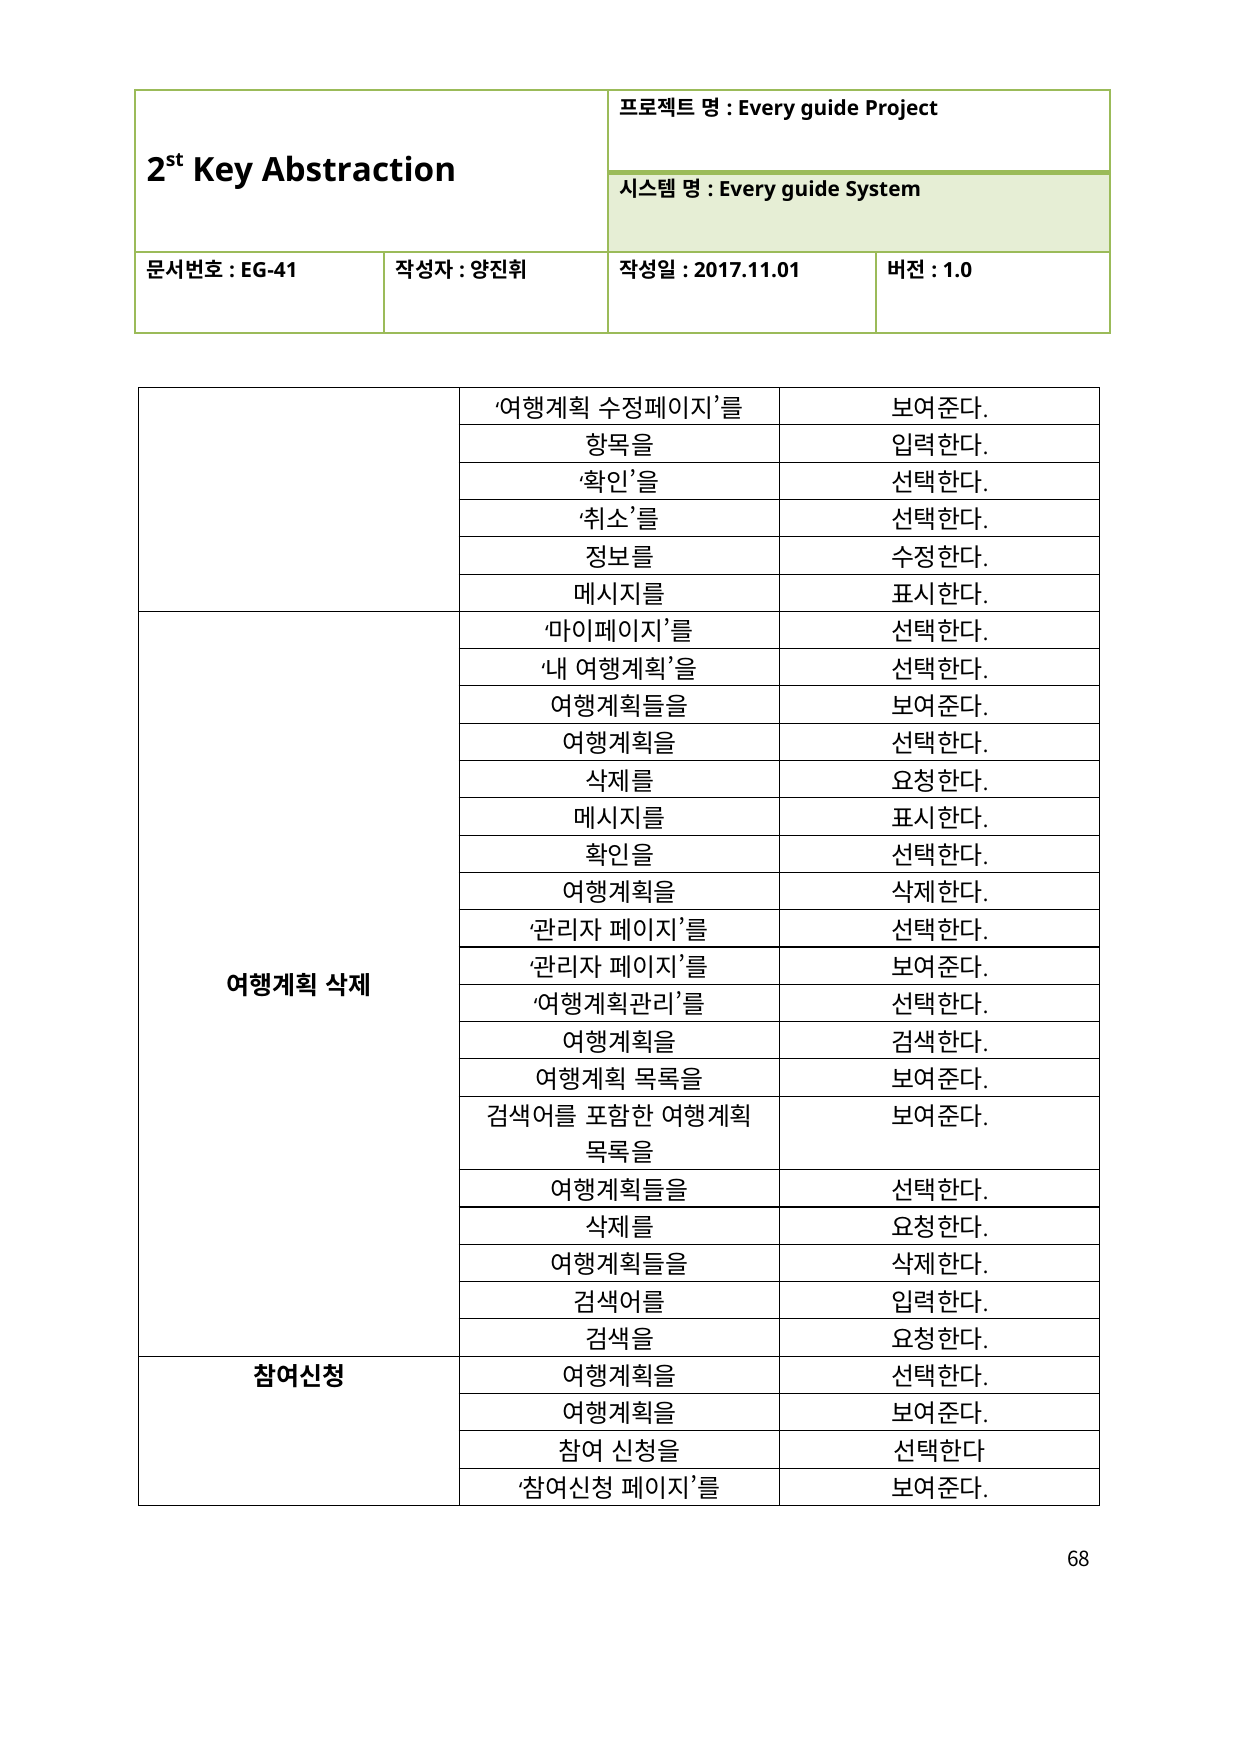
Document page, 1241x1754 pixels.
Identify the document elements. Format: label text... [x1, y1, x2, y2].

table_cell 참여신청 [139, 1357, 459, 1505]
table_cell 여행계획 삭제 [139, 612, 459, 1356]
table_cell 메시지를 [460, 798, 779, 834]
table_cell 선택한다. [780, 1170, 1099, 1206]
table_cell 선택한다. [780, 836, 1099, 872]
table_cell 삭제한다. [780, 1245, 1099, 1281]
table_cell 여행계획을 [460, 724, 779, 760]
table_cell ‘내 여행계획’을 [460, 649, 779, 685]
table_cell ‘참여신청 페이지’를 [460, 1469, 779, 1505]
table_cell 보여준다. [780, 686, 1099, 723]
table_cell 검색어를 포함한 여행계획 목록을 [460, 1097, 779, 1169]
table_cell 보여준다. [780, 1097, 1099, 1169]
table_cell 보여준다. [780, 1059, 1099, 1096]
table_cell 여행계획들을 [460, 1170, 779, 1206]
table_cell 참여 신청을 [460, 1431, 779, 1467]
table_cell 선택한다. [780, 724, 1099, 760]
table_cell 정보를 [460, 537, 779, 573]
table_cell 여행계획 목록을 [460, 1059, 779, 1096]
table_cell 여행계획들을 [460, 1245, 779, 1281]
table_cell 여행계획을 [460, 1022, 779, 1058]
table_cell 선택한다. [780, 612, 1099, 648]
table_cell 항목을 [460, 425, 779, 462]
table_cell 표시한다. [780, 575, 1099, 611]
table_cell 요청한다. [780, 1319, 1099, 1356]
table_cell 표시한다. [780, 798, 1099, 834]
table_cell ‘관리자 페이지’를 [460, 948, 779, 984]
table_cell ‘마이페이지’를 [460, 612, 779, 648]
table_cell 보여준다. [780, 948, 1099, 984]
table_cell 삭제를 [460, 761, 779, 797]
table_cell 여행계획을 [460, 1357, 779, 1393]
table_cell 삭제를 [460, 1208, 779, 1244]
table_cell 선택한다 [780, 1431, 1099, 1467]
table_cell 여행계획을 [460, 873, 779, 909]
table_cell 검색을 [460, 1319, 779, 1356]
table_cell 선택한다. [780, 500, 1099, 536]
table_cell 검색한다. [780, 1022, 1099, 1058]
table_cell 선택한다. [780, 463, 1099, 499]
table_cell 확인을 [460, 836, 779, 872]
table_cell 검색어를 [460, 1282, 779, 1318]
table_cell ‘여행계획관리’를 [460, 985, 779, 1021]
table_cell 입력한다. [780, 1282, 1099, 1318]
table_cell 선택한다. [780, 649, 1099, 685]
table_cell 보여준다. [780, 1394, 1099, 1430]
table_cell 여행계획들을 [460, 686, 779, 723]
table_cell 메시지를 [460, 575, 779, 611]
table_cell 요청한다. [780, 1208, 1099, 1244]
table_cell 선택한다. [780, 985, 1099, 1021]
table_cell 보여준다. [780, 388, 1099, 424]
table_cell ‘여행계획 수정페이지’를 [460, 388, 779, 424]
table_cell 보여준다. [780, 1469, 1099, 1505]
table_cell ‘취소’를 [460, 500, 779, 536]
table_cell 입력한다. [780, 425, 1099, 462]
table_cell ‘관리자 페이지’를 [460, 910, 779, 946]
table_cell 수정한다. [780, 537, 1099, 573]
table_cell 선택한다. [780, 1357, 1099, 1393]
table_cell 선택한다. [780, 910, 1099, 946]
table_cell 삭제한다. [780, 873, 1099, 909]
table_cell ‘확인’을 [460, 463, 779, 499]
table_cell 요청한다. [780, 761, 1099, 797]
table_cell 여행계획을 [460, 1394, 779, 1430]
